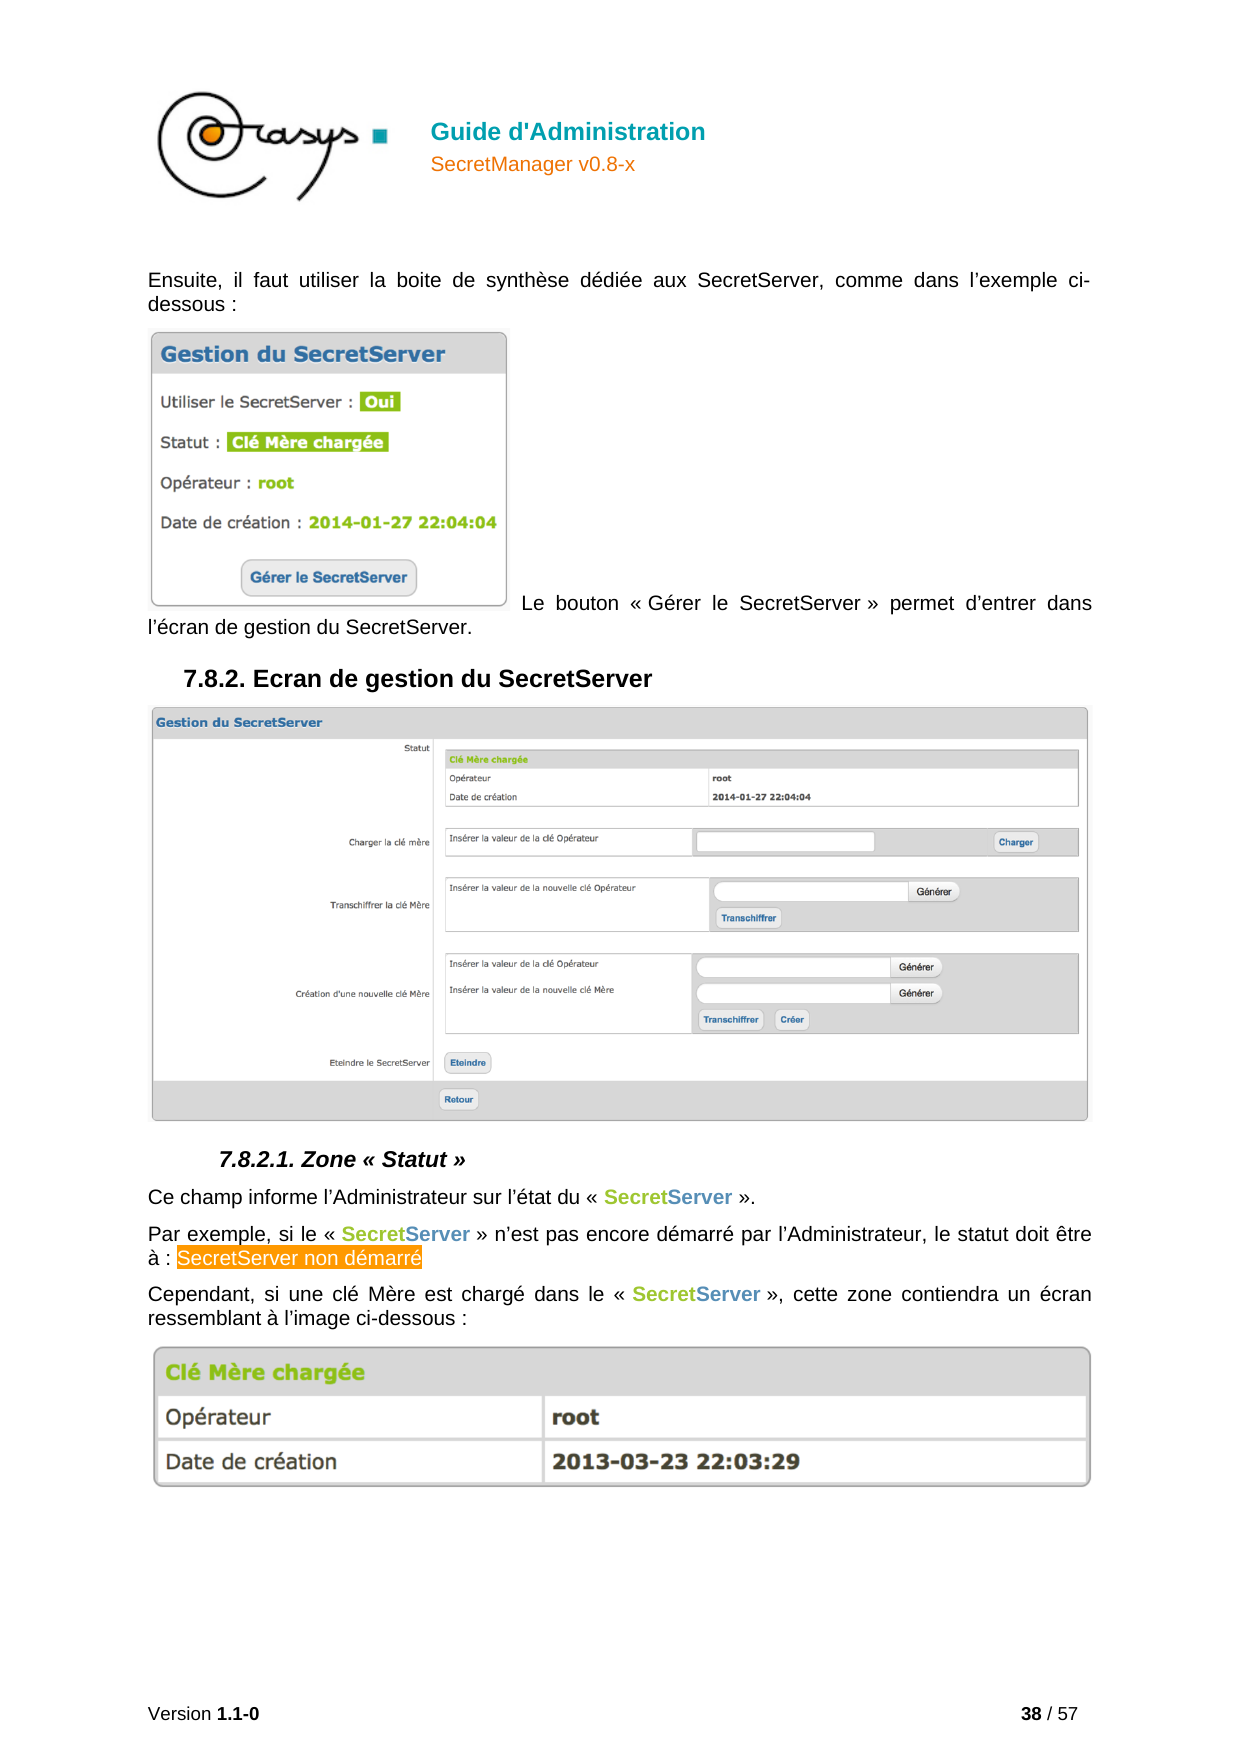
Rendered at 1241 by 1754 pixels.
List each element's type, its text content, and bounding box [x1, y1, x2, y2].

picture [147, 328, 511, 611]
text Cependant, si une clé Mère est chargé dans le « SecretServer », cette zone contiendra un écran ressemblant à l’image ci-dessous : [148, 1282, 1092, 1330]
picture [147, 80, 408, 220]
picture [147, 705, 1093, 1122]
text Ce champ informe l’Administrateur sur l’état du « SecretServer ». [148, 1185, 1092, 1209]
text Par exemple, si le « SecretServer » n’est pas encore démarré par l’Administrateur, le statut doit être à : SecretServer non démarré [148, 1221, 1092, 1269]
text Ensuite, il faut utiliser la boite de synthèse dédiée aux SecretServer, comme dans l’exemple ci-dessous : [148, 268, 1092, 316]
subtitle Zone « Statut » [218, 1146, 1092, 1172]
subtitle Ecran de gestion du SecretServer [183, 664, 1092, 693]
picture [147, 1342, 1094, 1491]
